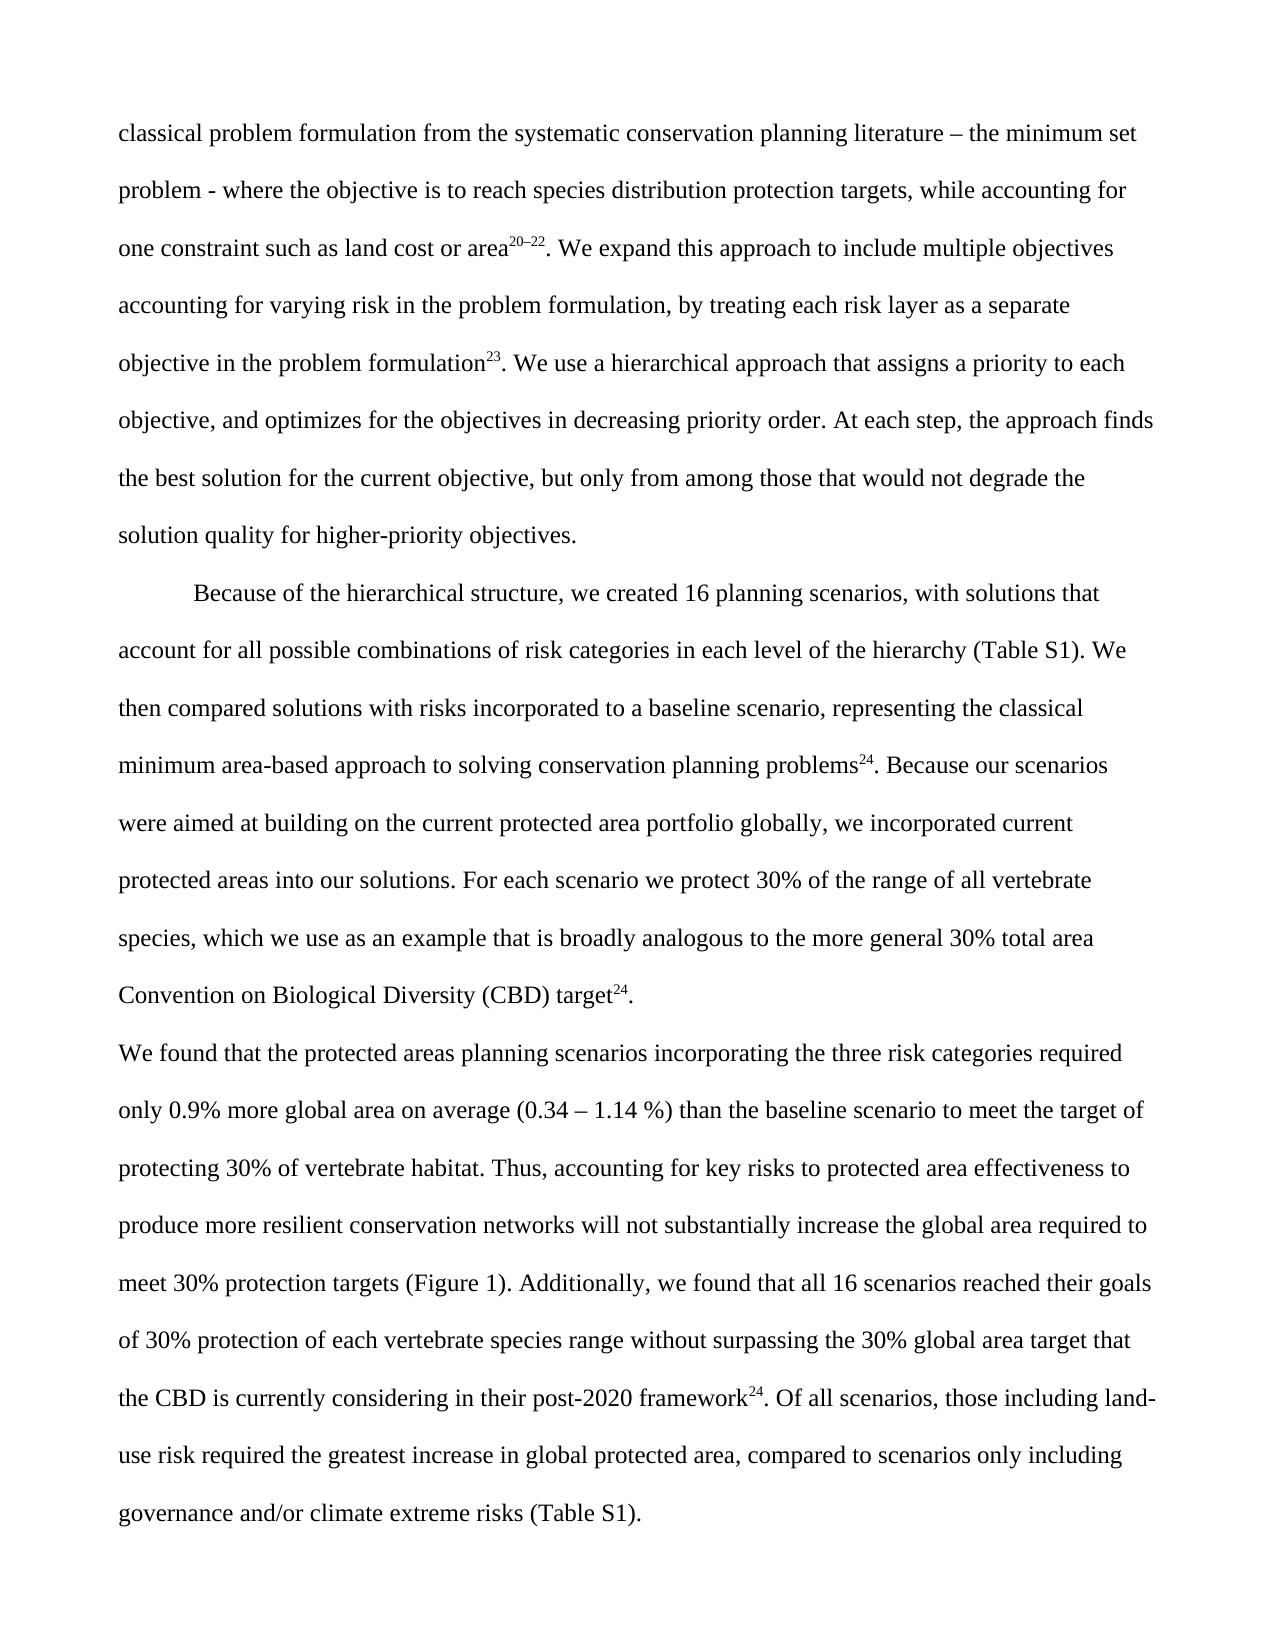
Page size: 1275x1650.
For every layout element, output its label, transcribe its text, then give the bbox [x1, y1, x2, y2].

text Because of the hierarchical structure, we created 16 planning scenarios, with solutions that account for all possible combinations of risk categories in each level of the hierarchy (Table S1). We then compared solutions with risks incorporated to a baseline scenario, representing the classical minimum area-based approach to solving conservation planning problems24. Because our scenarios were aimed at building on the current protected area portfolio globally, we incorporated current protected areas into our solutions. For each scenario we protect 30% of the range of all vertebrate species, which we use as an example that is broadly analogous to the more general 30% total area Convention on Biological Diversity (CBD) target24. [118, 578, 1157, 1009]
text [118, 118, 1157, 549]
text We found that the protected areas planning scenarios incorporating the three risk categories required only 0.9% more global area on average (0.34 – 1.14 %) than the baseline scenario to meet the target of protecting 30% of vertebrate habitat. Thus, accounting for key risks to protected area effectiveness to produce more resilient conservation networks will not substantially increase the global area required to meet 30% protection targets (Figure 1). Additionally, we found that all 16 scenarios reached their goals of 30% protection of each vertebrate species range without surpassing the 30% global area target that the CBD is currently considering in their post-2020 framework24. Of all scenarios, those including land-use risk required the greatest increase in global protected area, compared to scenarios only including governance and/or climate extreme risks (Table S1). [118, 1038, 1157, 1527]
